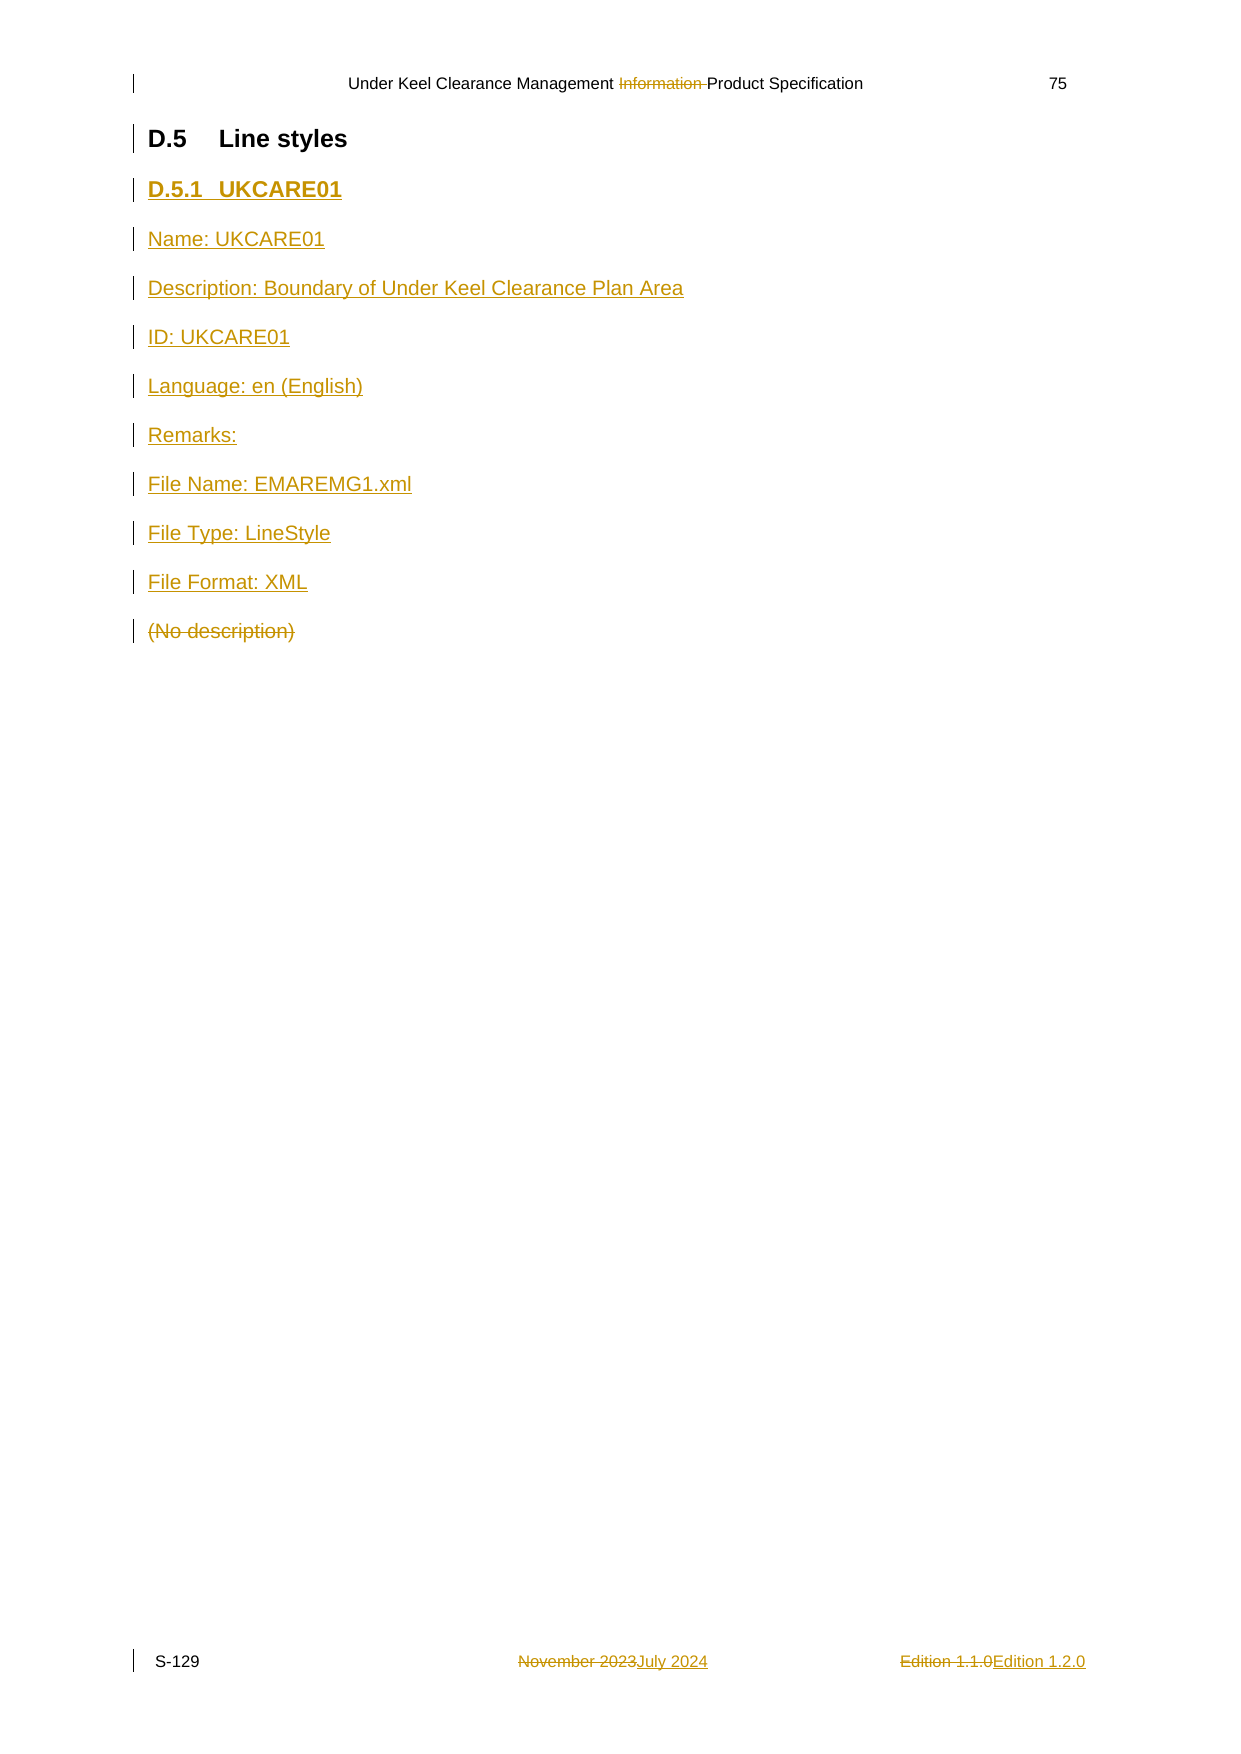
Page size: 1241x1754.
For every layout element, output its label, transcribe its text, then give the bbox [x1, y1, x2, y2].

text Line styles [148, 124, 1092, 153]
